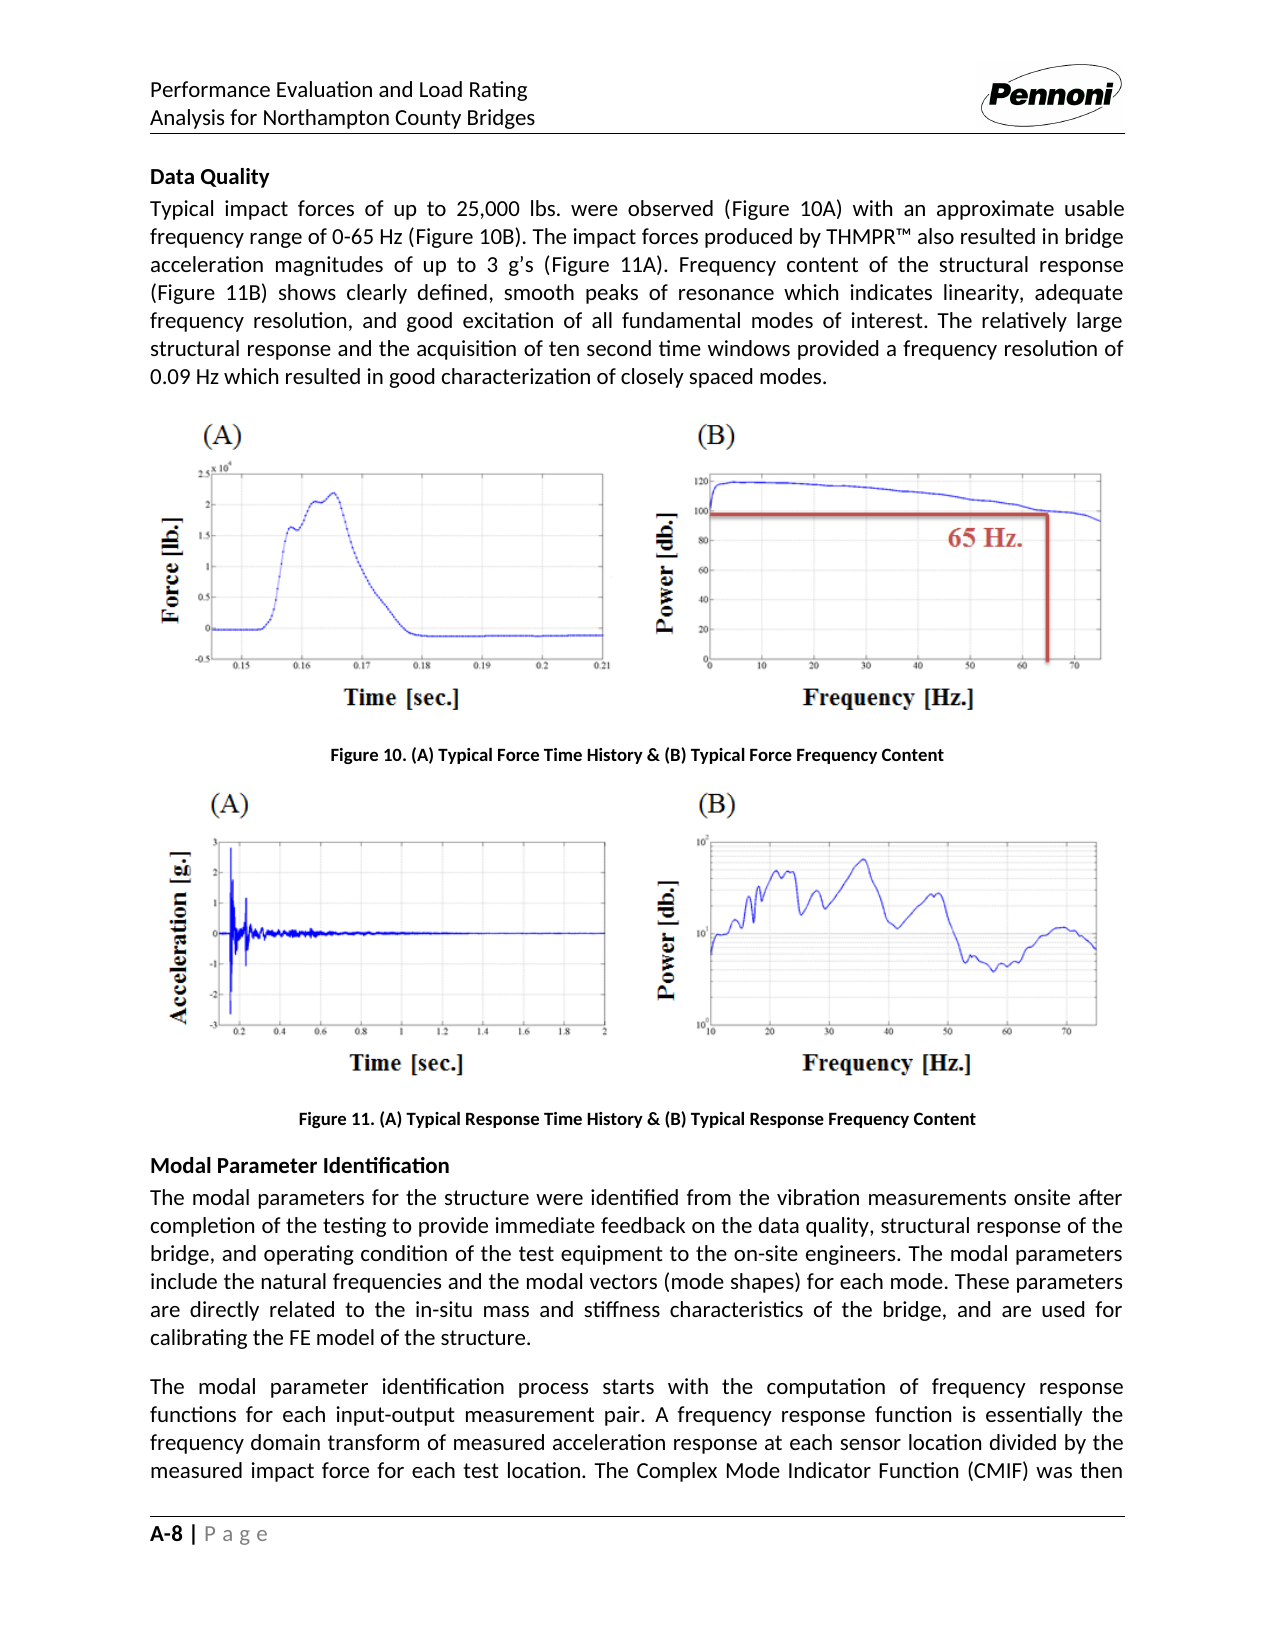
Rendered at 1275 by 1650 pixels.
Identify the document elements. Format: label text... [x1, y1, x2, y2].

text Figure 10. (A) Typical Force Time History & (B) Typical Force Frequency Content [150, 743, 1125, 766]
subtitle Data Quality [150, 162, 1125, 190]
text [150, 1372, 1125, 1484]
picture [150, 411, 1125, 723]
text Typical impact forces of up to 25,000 lbs. were observed (Figure 10A) with an approximate usable frequency range of 0-65 Hz (Figure 10B). The impact forces produced by THMPR™ also resulted in bridge acceleration magnitudes of up to 3 g’s (Figure 11A). Frequency content of the structural response (Figure 11B) shows clearly defined, smooth peaks of resonance which indicates linearity, adequate frequency resolution, and good excitation of all fundamental modes of interest. The relatively large structural response and the acquisition of ten second time windows provided a frequency resolution of 0.09 Hz which resulted in good characterization of closely spaced modes. [150, 194, 1125, 391]
text The modal parameters for the structure were identified from the vibration measurements onsite after completion of the testing to provide immediate feedback on the data quality, structural response of the bridge, and operating condition of the test equipment to the on-site engineers. The modal parameters include the natural frequencies and the modal vectors (mode shapes) for each mode. These parameters are directly related to the in-situ mass and stiffness characteristics of the bridge, and are used for calibrating the FE model of the structure. [150, 1183, 1125, 1351]
text Figure 11. (A) Typical Response Time History & (B) Typical Response Frequency Content [150, 1107, 1125, 1130]
subtitle Modal Parameter Identification [150, 1151, 1125, 1179]
picture [976, 61, 1125, 132]
picture [150, 787, 1125, 1087]
